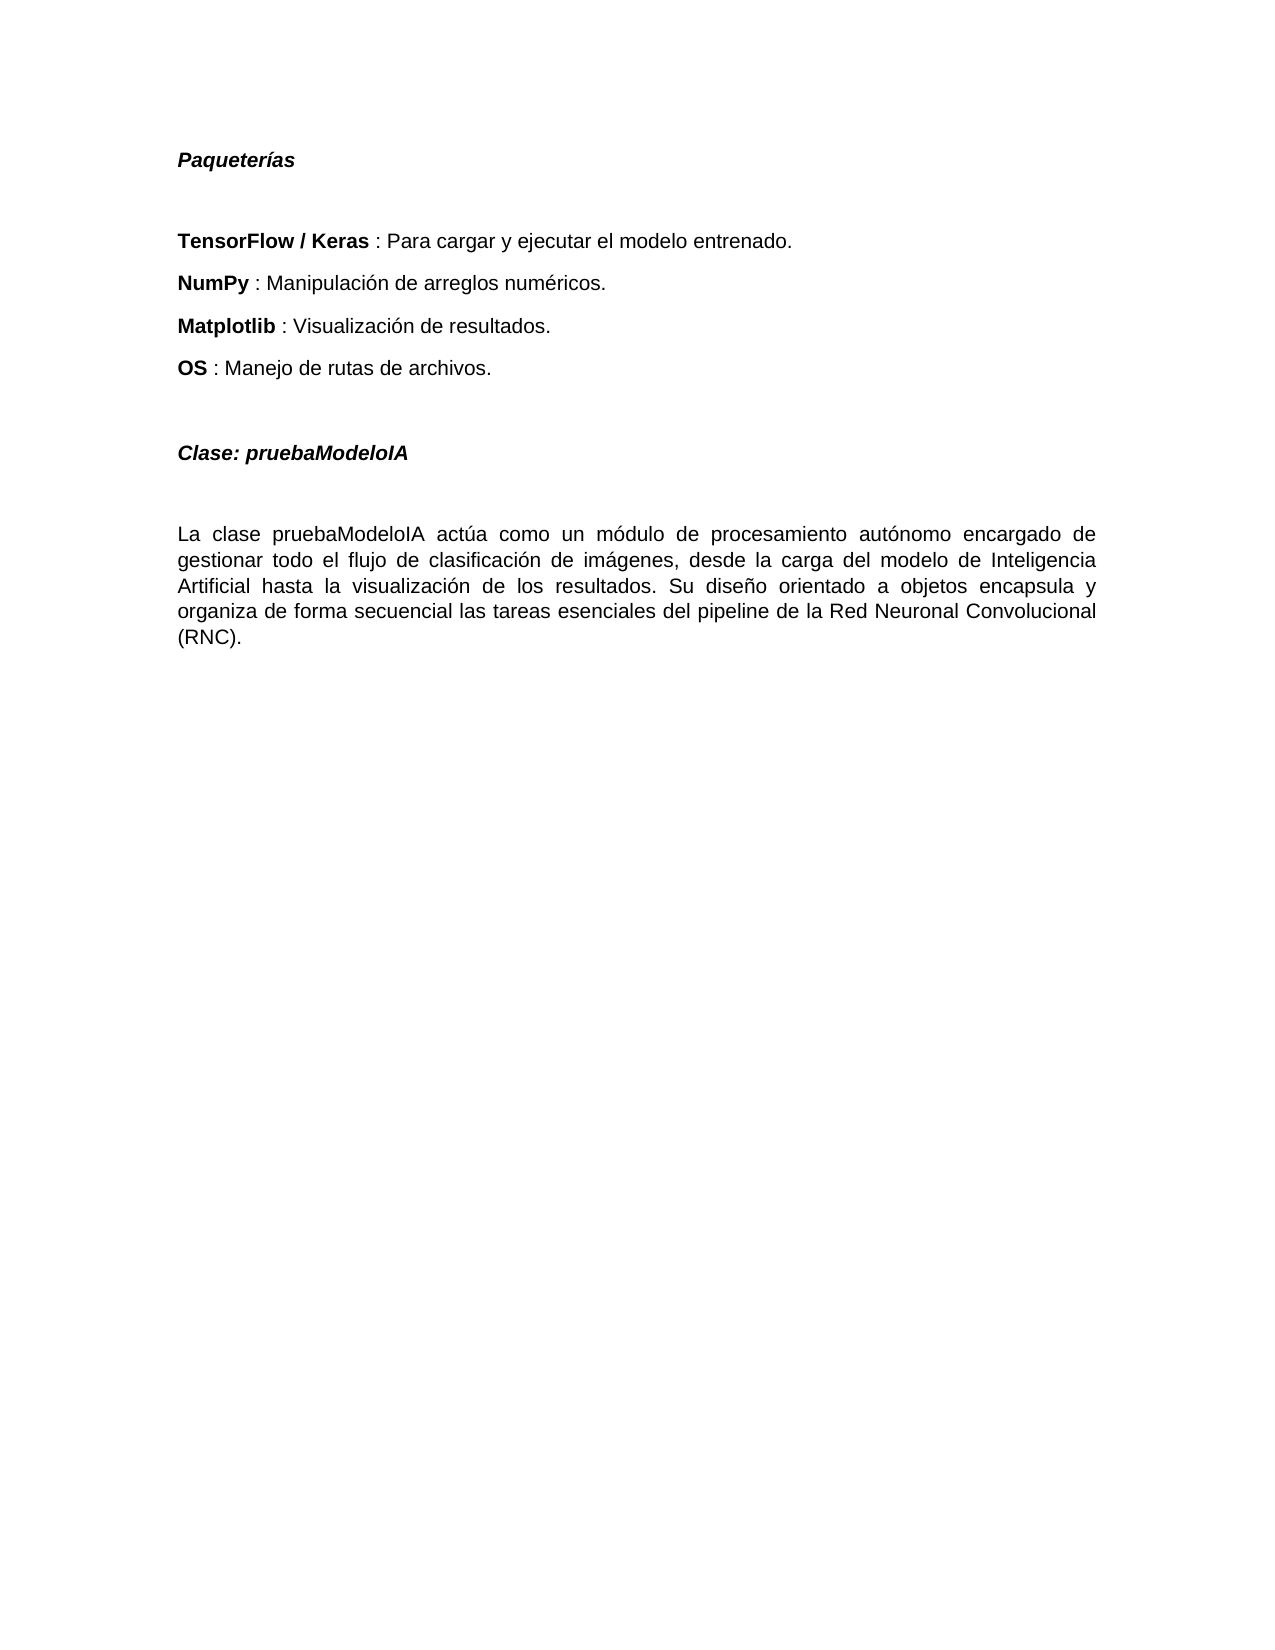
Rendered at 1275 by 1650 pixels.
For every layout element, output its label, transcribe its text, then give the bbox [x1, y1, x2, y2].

text TensorFlow / Keras : Para cargar y ejecutar el modelo entrenado. [177, 228, 1098, 252]
subtitle Paqueterías [177, 148, 1098, 172]
text OS : Manejo de rutas de archivos. [177, 356, 1098, 380]
text La clase pruebaModeloIA actúa como un módulo de procesamiento autónomo encargado de gestionar todo el flujo de clasificación de imágenes, desde la carga del modelo de Inteligencia Artificial hasta la visualización de los resultados. Su diseño orientado a objetos encapsula y organiza de forma secuencial las tareas esenciales del pipeline de la Red Neuronal Convolucional (RNC). [177, 522, 1098, 649]
subtitle Clase: pruebaModeloIA [177, 441, 1098, 465]
text Matplotlib : Visualización de resultados. [177, 313, 1098, 337]
text NumPy : Manipulación de arreglos numéricos. [177, 271, 1098, 295]
